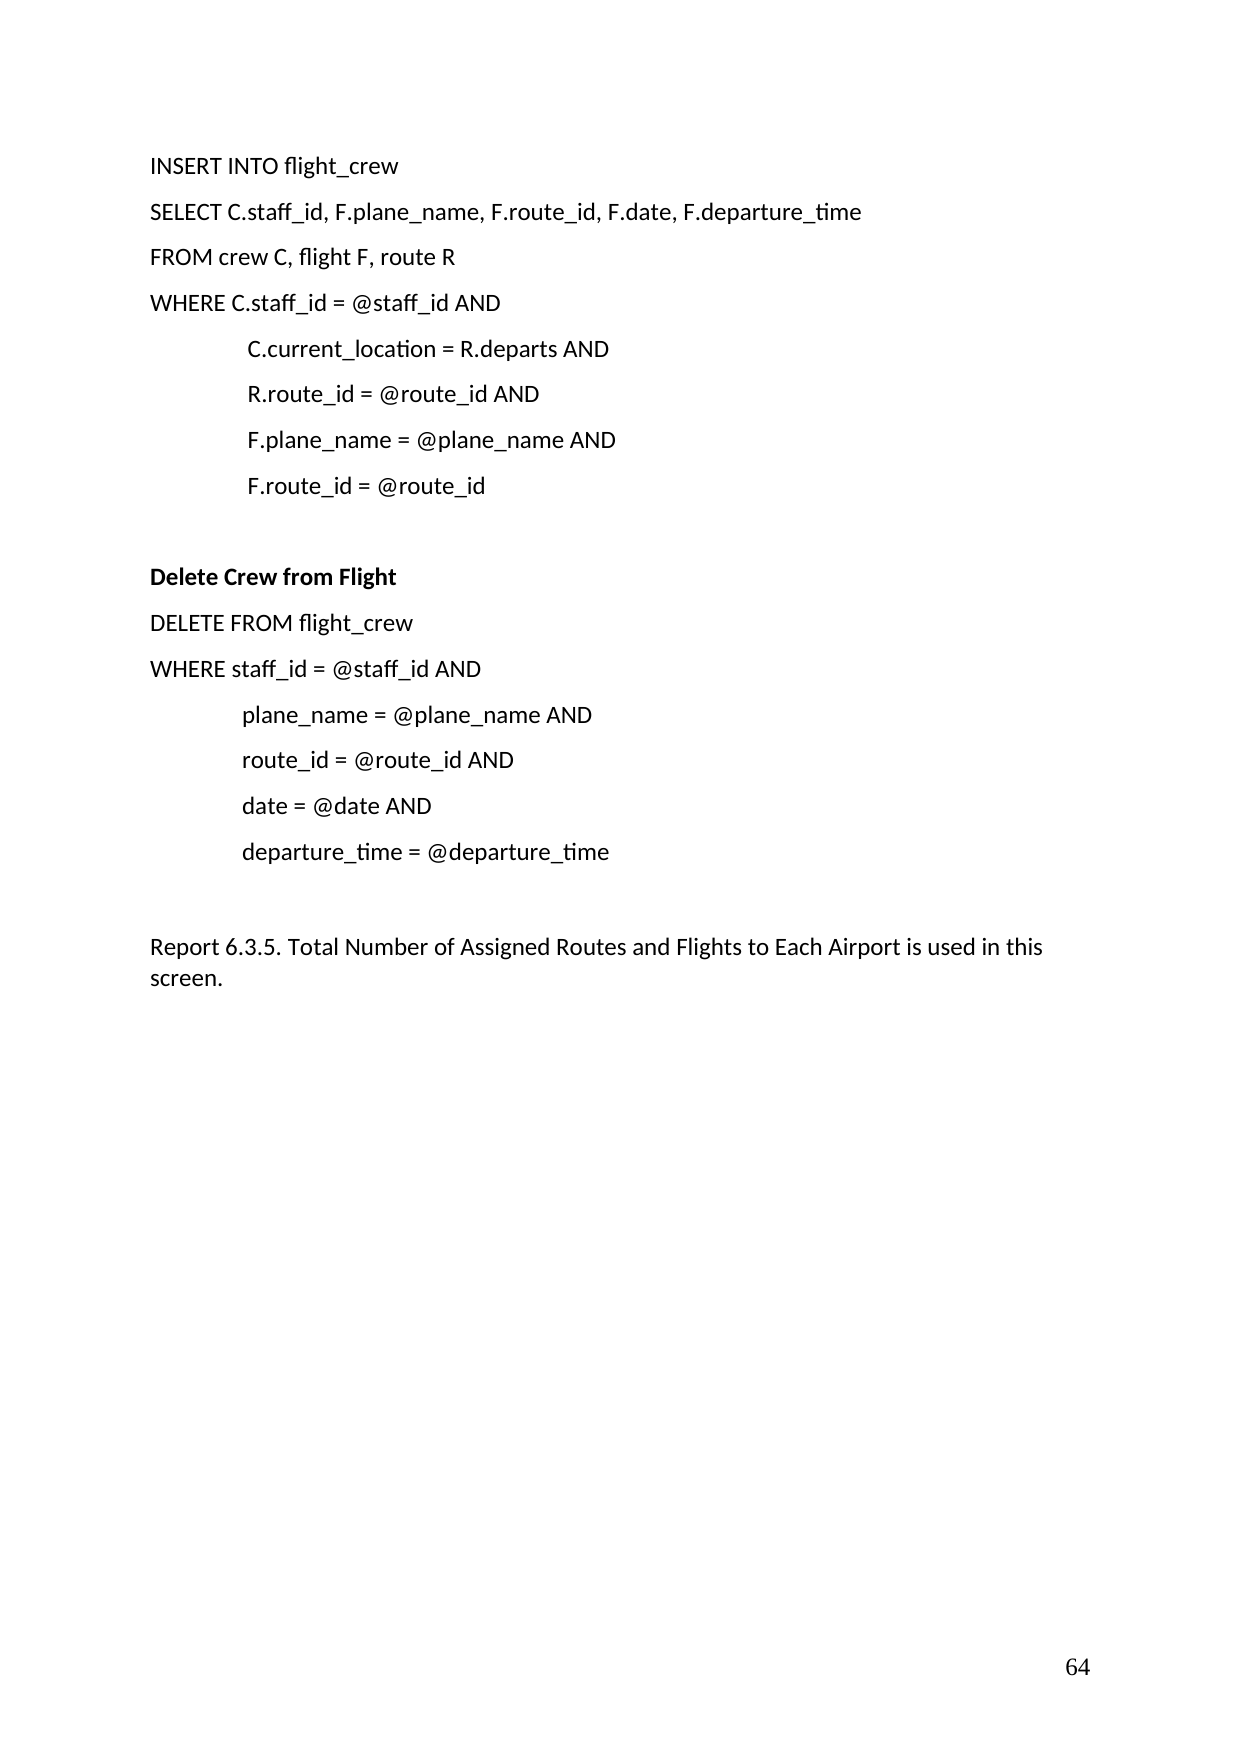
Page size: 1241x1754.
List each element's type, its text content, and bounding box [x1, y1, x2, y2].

text Delete Crew from Flight [150, 562, 1090, 592]
text F.plane_name = @plane_name AND [150, 424, 1090, 455]
text C.current_location = R.departs AND [150, 333, 1090, 363]
text INSERT INTO flight_crew [150, 150, 1090, 181]
text WHERE staff_id = @staff_id AND [150, 653, 1090, 683]
text R.route_id = @route_id AND [150, 379, 1090, 409]
text plane_name = @plane_name AND [150, 699, 1090, 729]
text route_id = @route_id AND [150, 744, 1090, 775]
text FROM crew C, flight F, route R [150, 241, 1090, 272]
text F.route_id = @route_id [150, 470, 1090, 501]
text DELETE FROM flight_crew [150, 607, 1090, 638]
text date = @date AND [150, 790, 1090, 821]
text WHERE C.staff_id = @staff_id AND [150, 287, 1090, 318]
text SELECT C.staff_id, F.plane_name, F.route_id, F.date, F.departure_time [150, 196, 1090, 226]
text Report 6.3.5. Total Number of Assigned Routes and Flights to Each Airport is used in this screen. [150, 932, 1090, 993]
text departure_time = @departure_time [150, 836, 1090, 866]
